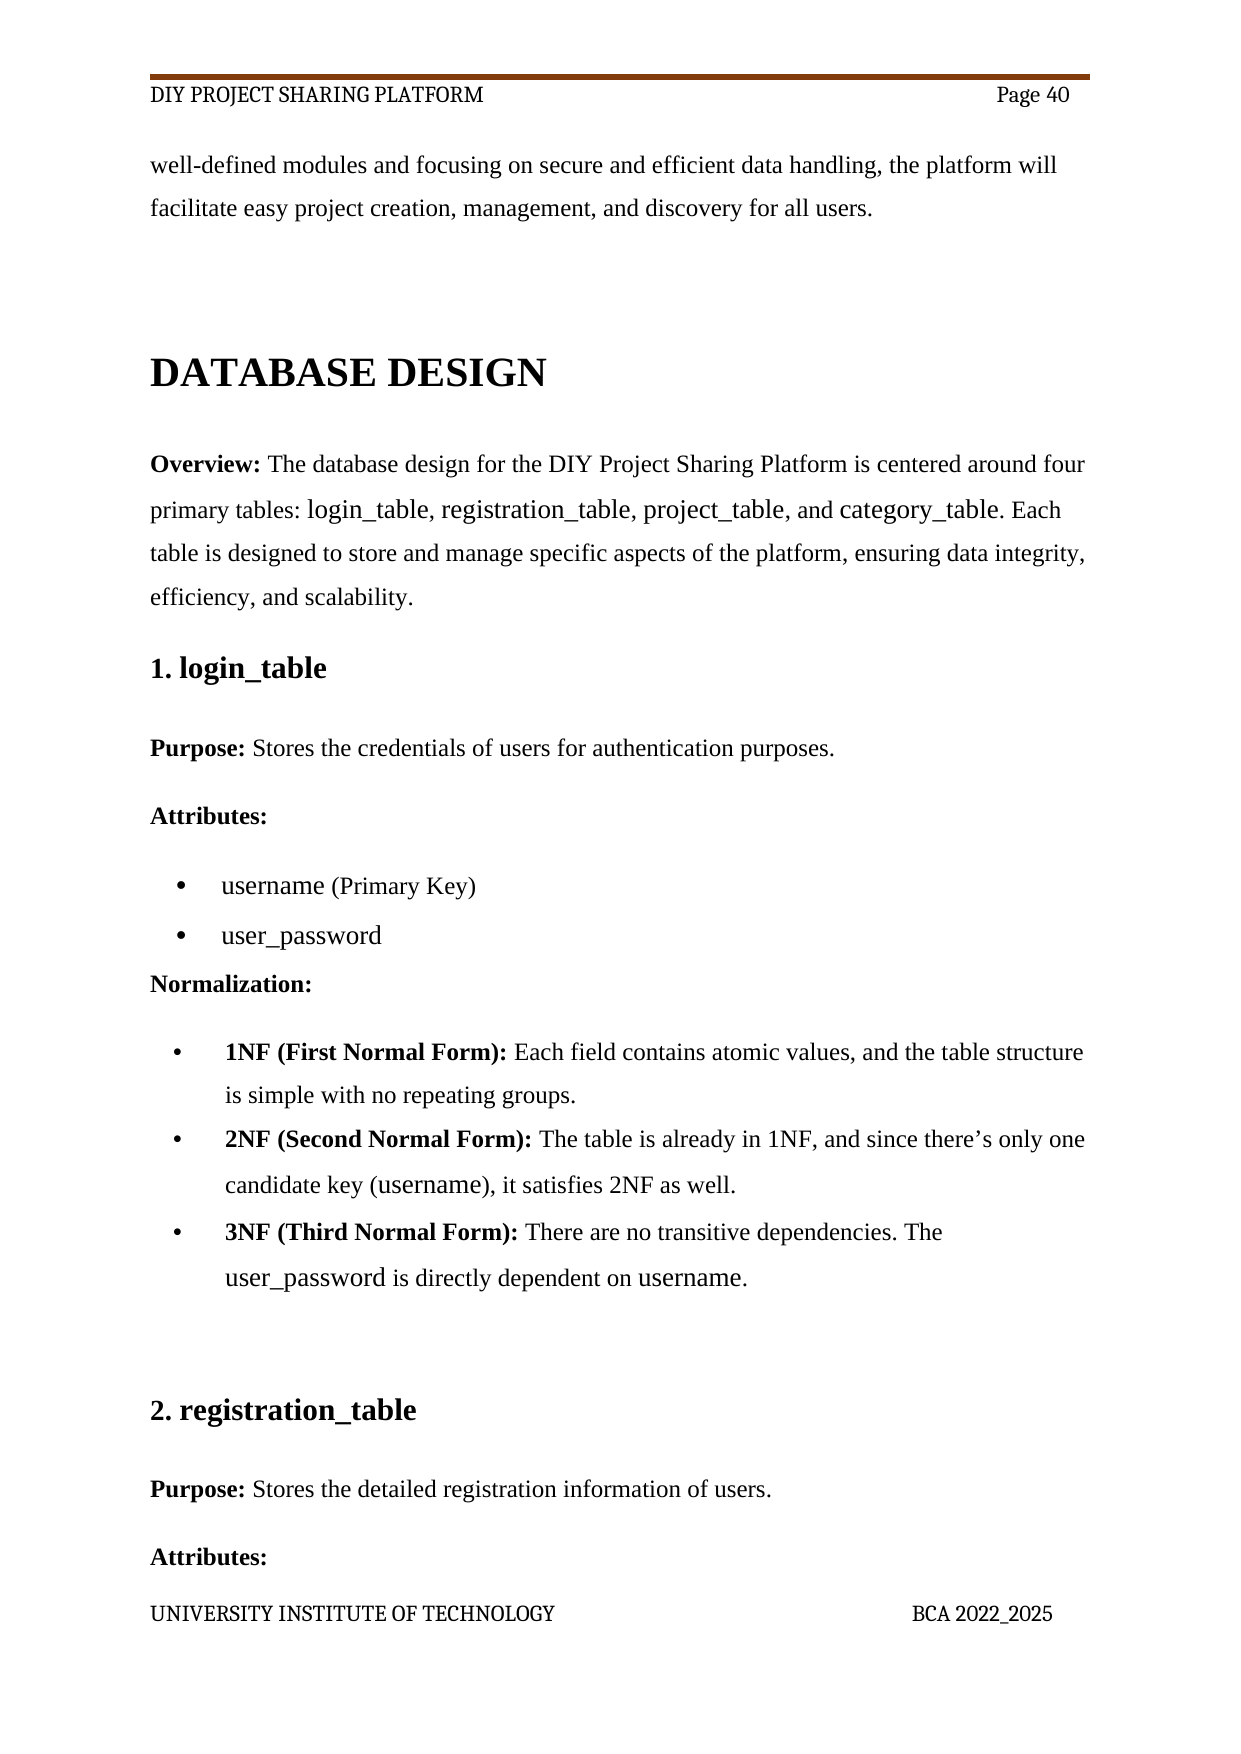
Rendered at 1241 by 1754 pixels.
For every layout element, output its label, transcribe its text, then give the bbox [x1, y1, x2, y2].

list 1NF (First Normal Form): Each field contains atomic values, and the table structure is simple with no repeating groups. [173, 1037, 1090, 1109]
list 2NF (Second Normal Form): The table is already in 1NF, and since there’s only one candidate key (username), it satisfies 2NF as well. [173, 1124, 1090, 1199]
list 3NF (Third Normal Form): There are no transitive dependencies. The user_password is directly dependent on username. [173, 1214, 1090, 1292]
list username (Primary Key) [173, 869, 1090, 902]
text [150, 150, 1090, 222]
text Overview: The database design for the DIY Project Sharing Platform is centered around four primary tables: login_table, registration_table, project_table, and category_table. Each table is designed to store and manage specific aspects of the platform, ensuring data integrity, efficiency, and scalability. [150, 449, 1090, 610]
list user_password [173, 919, 1090, 953]
text 1. login_table [150, 650, 1090, 686]
text Purpose: Stores the credentials of users for authentication purposes. [150, 733, 1090, 762]
text Attributes: [150, 801, 1090, 830]
text Purpose: Stores the detailed registration information of users. [150, 1474, 1090, 1503]
text 2. registration_table [150, 1391, 1090, 1427]
text DATABASE DESIGN [150, 347, 1090, 395]
text Normalization: [150, 969, 1090, 998]
text Attributes: [150, 1542, 1090, 1571]
